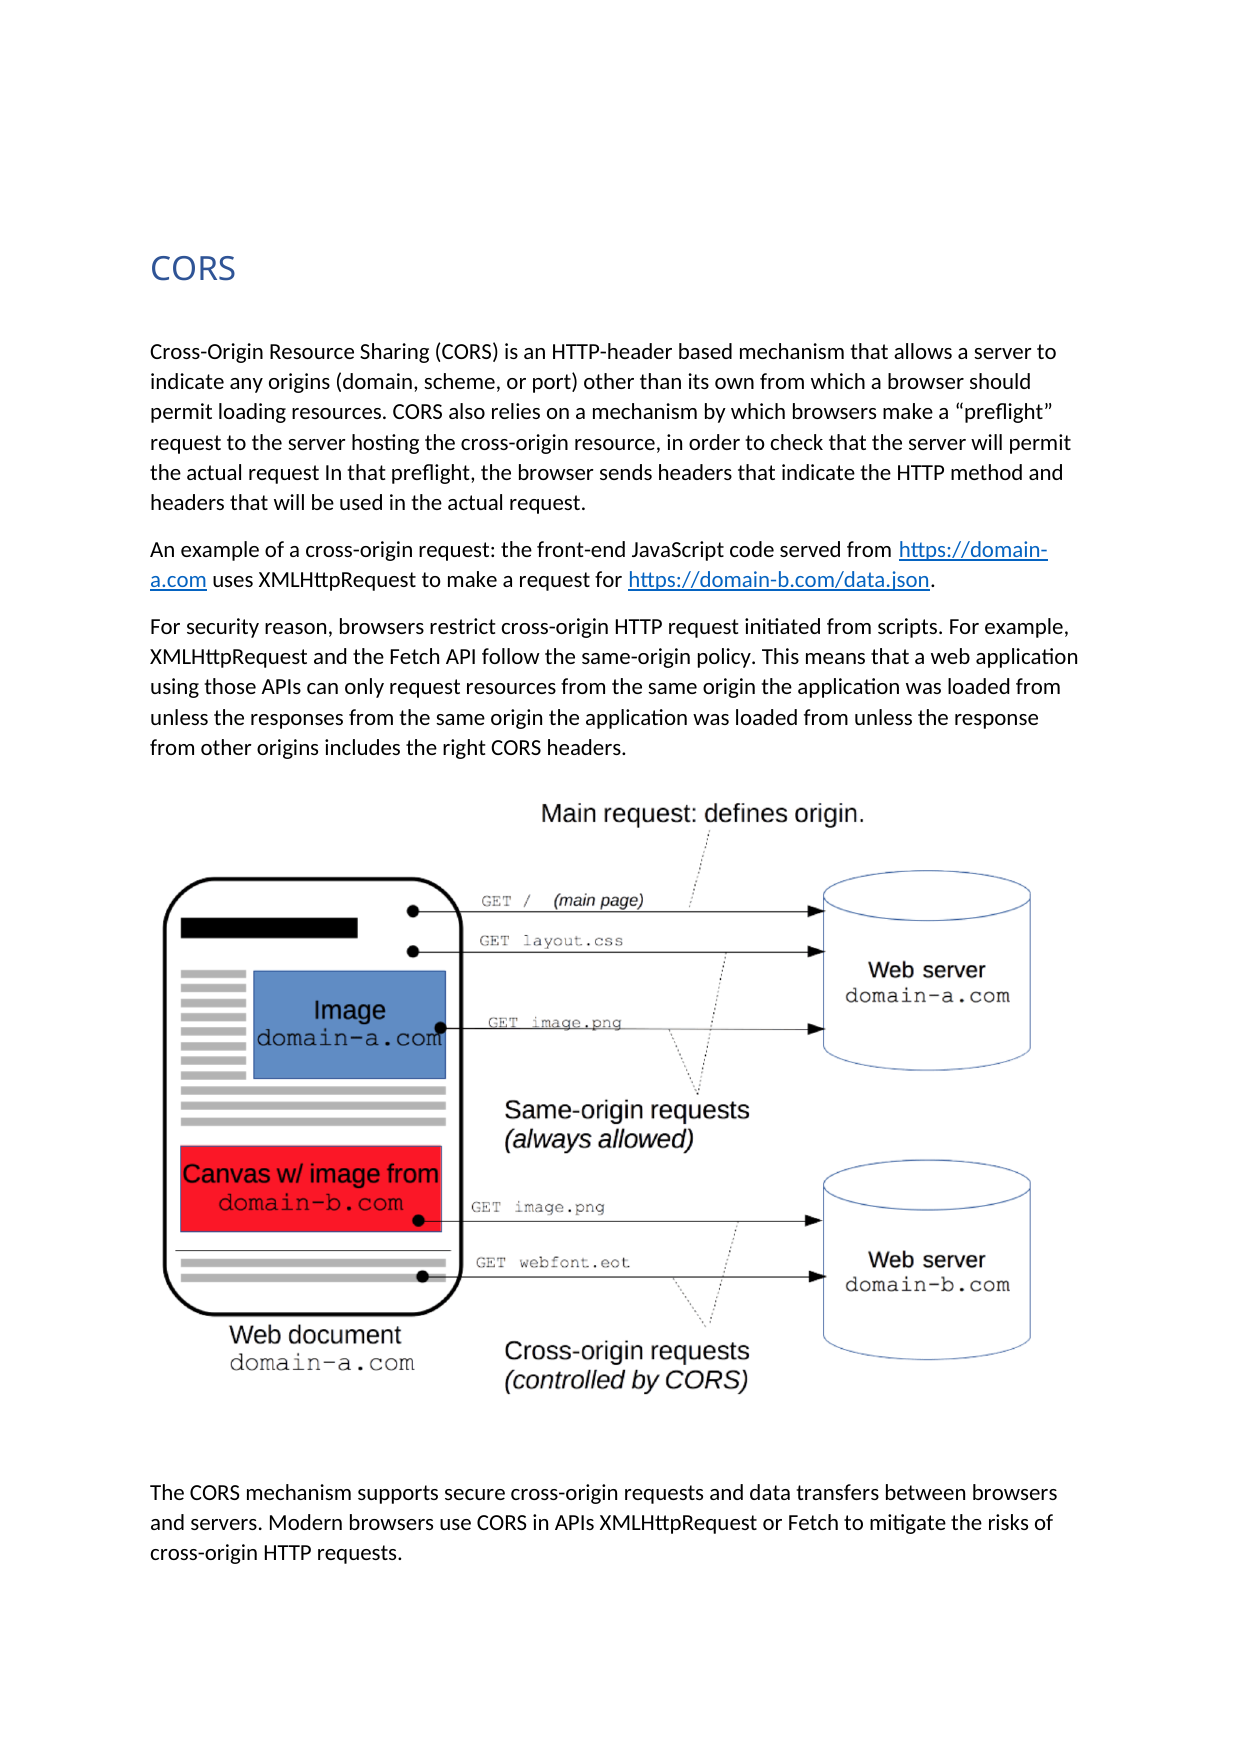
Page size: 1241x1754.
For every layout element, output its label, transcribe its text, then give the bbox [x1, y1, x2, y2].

subtitle CORS [150, 245, 1090, 290]
picture [150, 779, 1037, 1413]
text Cross-Origin Resource Sharing (CORS) is an HTTP-header based mechanism that allows a server to indicate any origins (domain, scheme, or port) other than its own from which a browser should permit loading resources. CORS also relies on a mechanism by which browsers make a “preflight” request to the server hosting the cross-origin resource, in order to check that the server will permit the actual request In that preflight, the browser sends headers that indicate the HTTP method and headers that will be used in the actual request. [150, 337, 1090, 516]
text The CORS mechanism supports secure cross-origin requests and data transfers between browsers and servers. Modern browsers use CORS in APIs XMLHttpRequest or Fetch to mitigate the risks of cross-origin HTTP requests. [150, 1478, 1090, 1567]
text For security reason, browsers restrict cross-origin HTTP request initiated from scripts. For example, XMLHttpRequest and the Fetch API follow the same-origin policy. This means that a web application using those APIs can only request resources from the same origin the application was loaded from unless the responses from the same origin the application was loaded from unless the response from other origins includes the right CORS headers. [150, 612, 1090, 761]
text An example of a cross-origin request: the front-end JavaScript code served from https://domain-a.com uses XMLHttpRequest to make a request for https://domain-b.com/data.json. [150, 535, 1090, 593]
